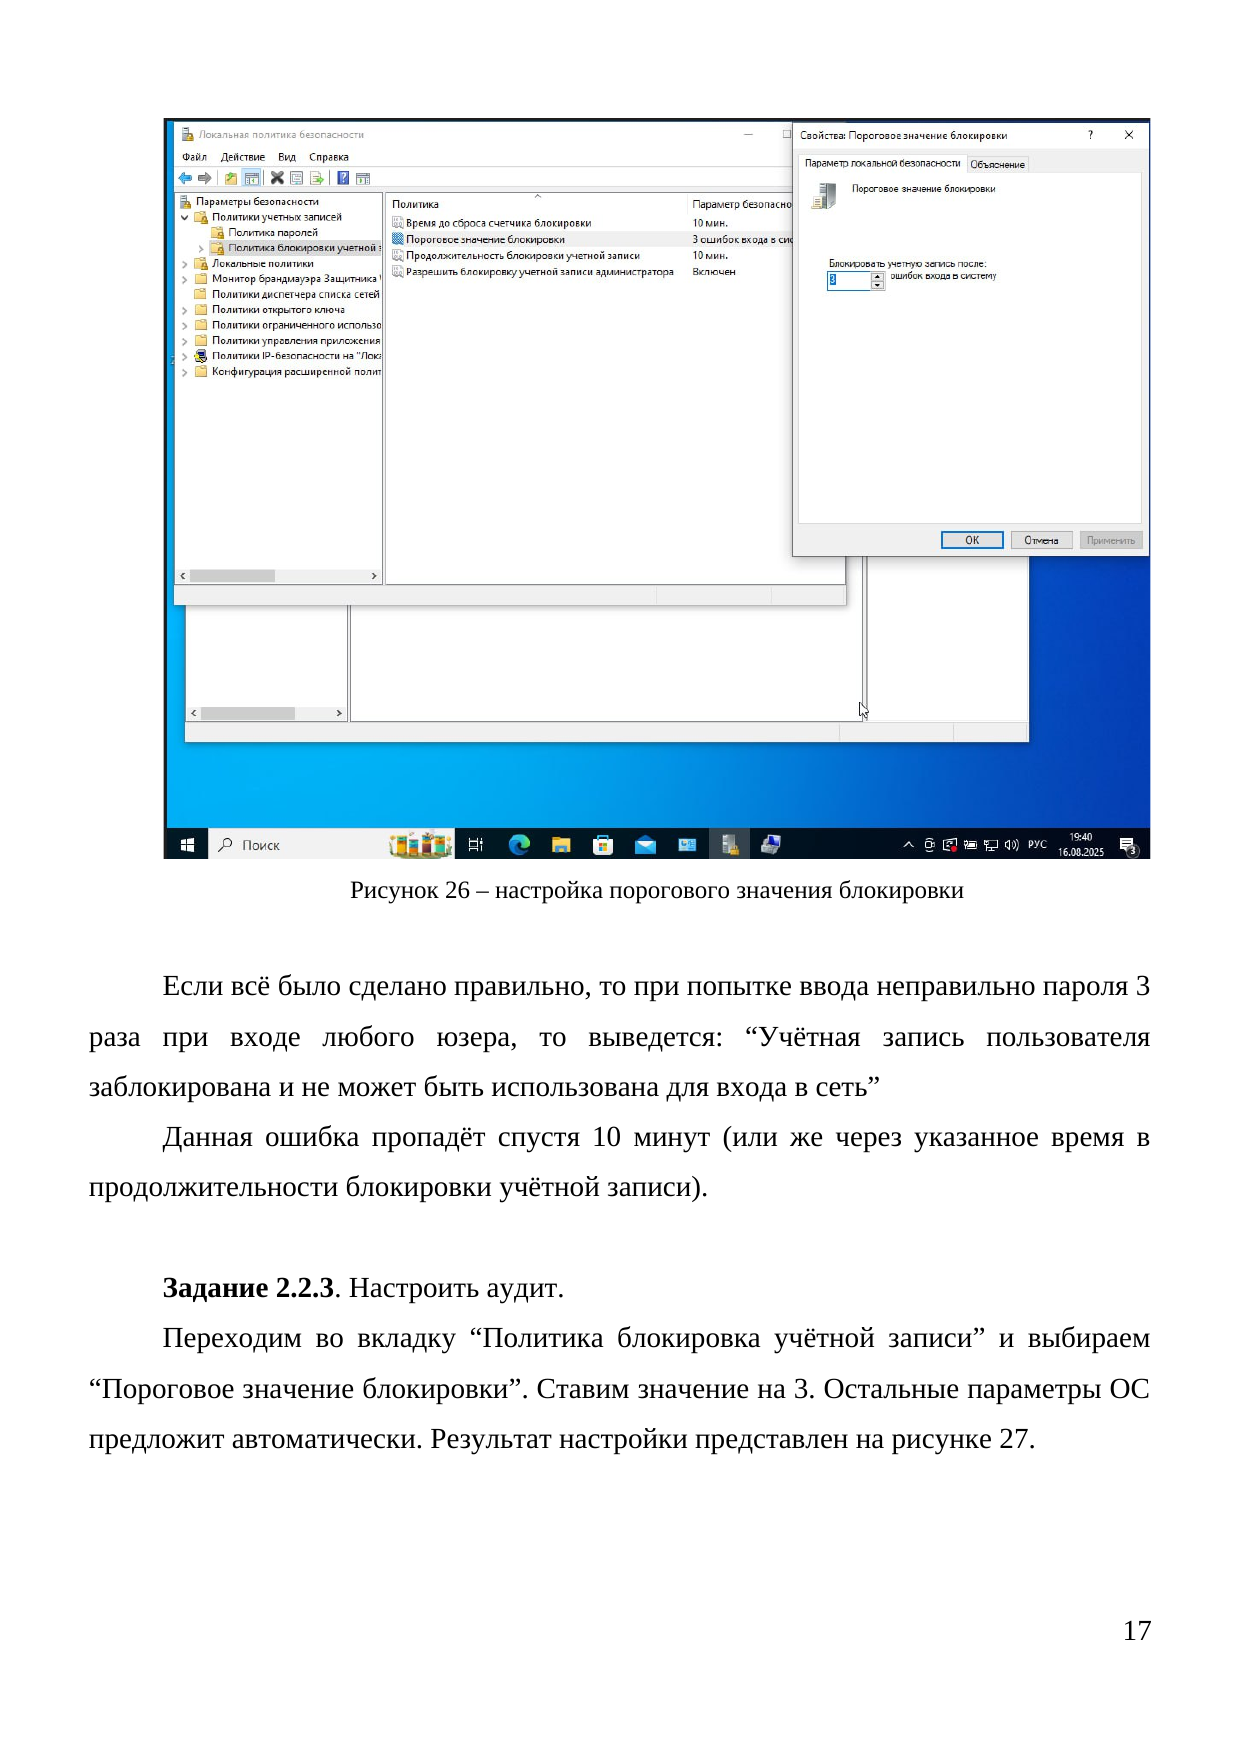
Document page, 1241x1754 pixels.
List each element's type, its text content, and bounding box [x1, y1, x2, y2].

text Данная ошибка пропадёт спустя 10 минут (или же через указанное время в продолжительности блокировки учётной записи). [89, 1119, 1152, 1203]
text Если всё было сделано правильно, то при попытке ввода неправильно пароля 3 раза при входе любого юзера, то выведется: “Учётная запись пользователя заблокирована и не может быть использована для входа в сеть” [89, 968, 1152, 1102]
text Рисунок 26 – настройка порогового значения блокировки [89, 875, 1152, 904]
picture [163, 118, 1151, 859]
text Задание 2.2.3. Настроить аудит. [89, 1270, 1152, 1304]
text Переходим во вкладку “Политика блокировка учётной записи” и выбираем “Пороговое значение блокировки”. Ставим значение на 3. Остальные параметры ОС предложит автоматически. Результат настройки представлен на рисунке 27. [89, 1321, 1152, 1455]
